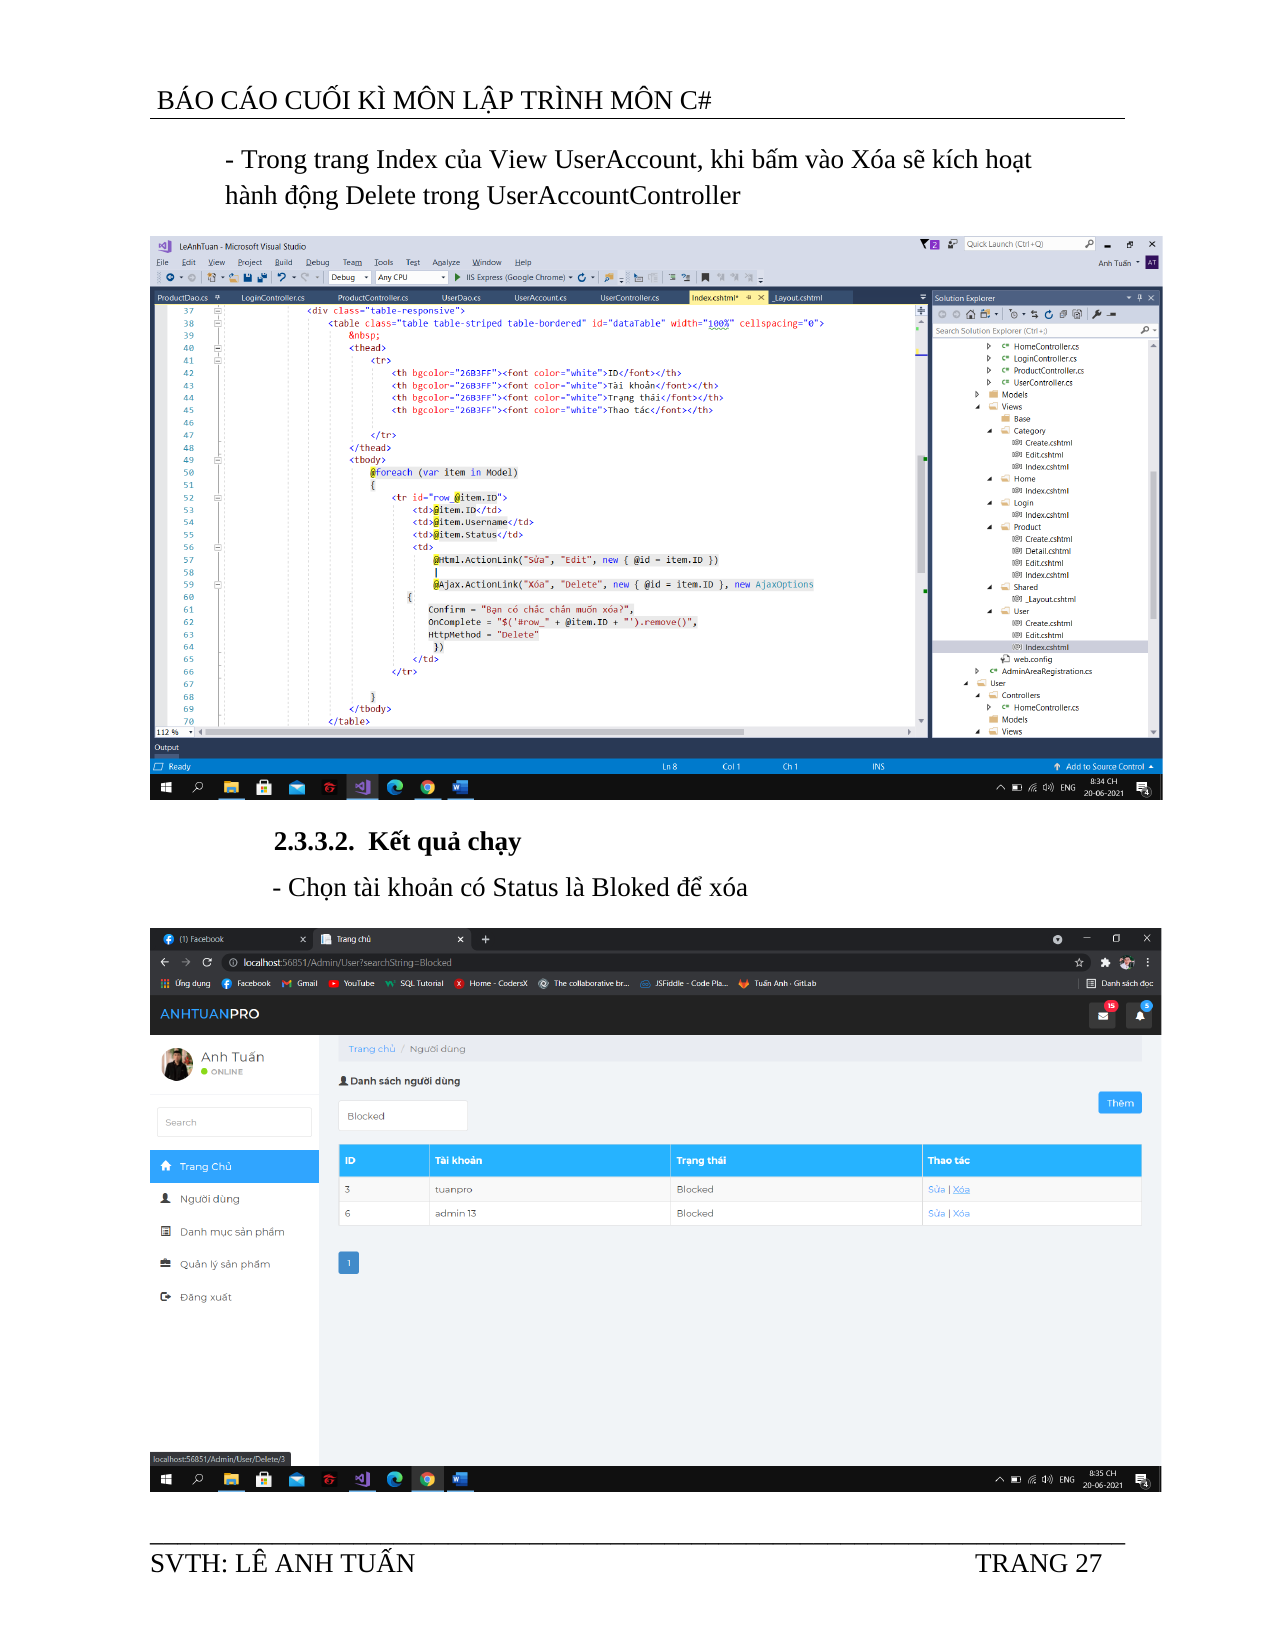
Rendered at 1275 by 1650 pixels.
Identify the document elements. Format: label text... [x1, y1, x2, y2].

text - Chọn tài khoản có Status là Bloked để xóa [150, 872, 1125, 903]
picture [150, 928, 1162, 1492]
subtitle 2.3.3.2. Kết quả chạy [150, 825, 1125, 856]
text - Trong trang Index của View UserAccount, khi bấm vào Xóa sẽ kích hoạt hành động Delete trong UserAccountController [225, 144, 1078, 211]
picture [150, 236, 1163, 800]
